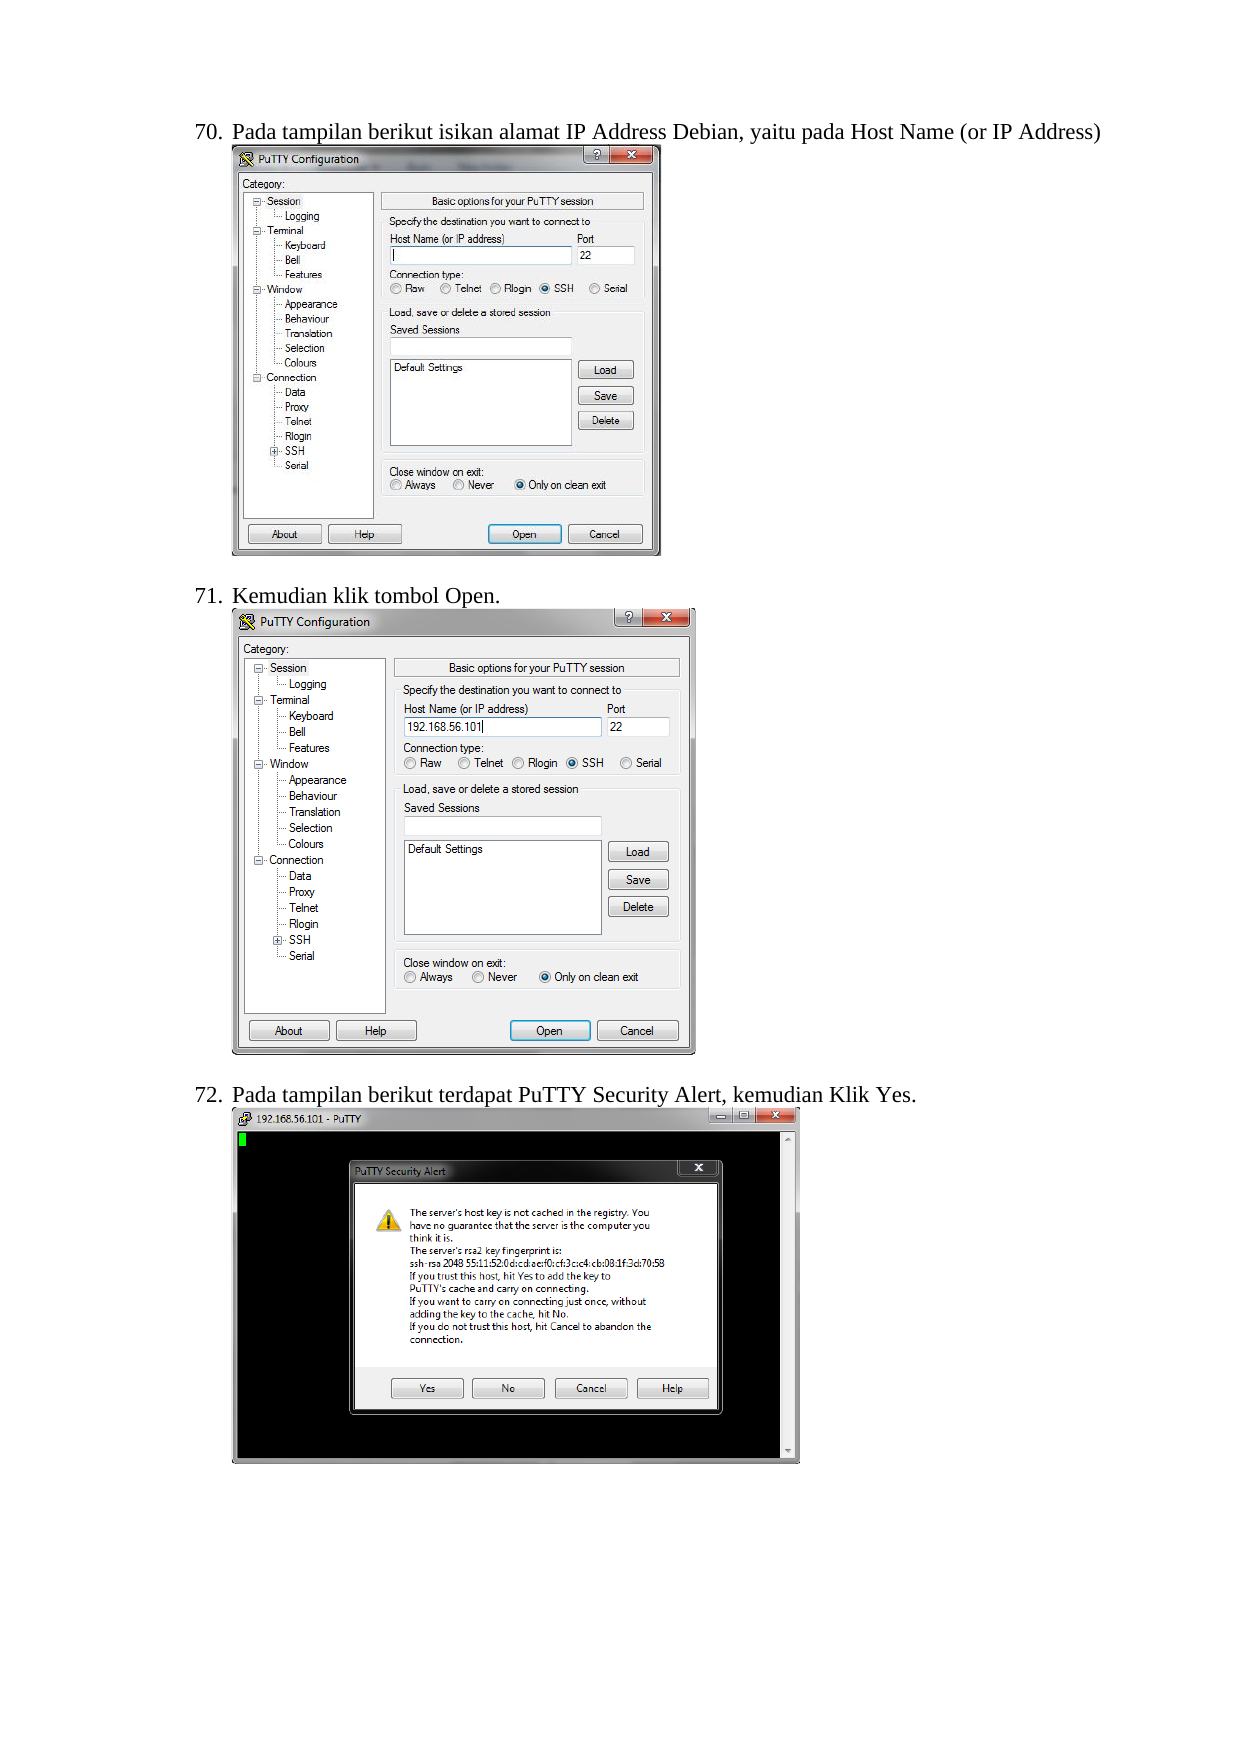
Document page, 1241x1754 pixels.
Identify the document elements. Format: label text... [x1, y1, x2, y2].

picture [231, 608, 696, 1055]
picture [231, 144, 662, 556]
list Kemudian klik tombol Open. [194, 582, 1122, 608]
list Pada tampilan berikut isikan alamat IP Address Debian, yaitu pada Host Name (or IP Address) [194, 118, 1122, 144]
picture [231, 1107, 800, 1464]
list Pada tampilan berikut terdapat PuTTY Security Alert, kemudian Klik Yes. [194, 1081, 1122, 1107]
